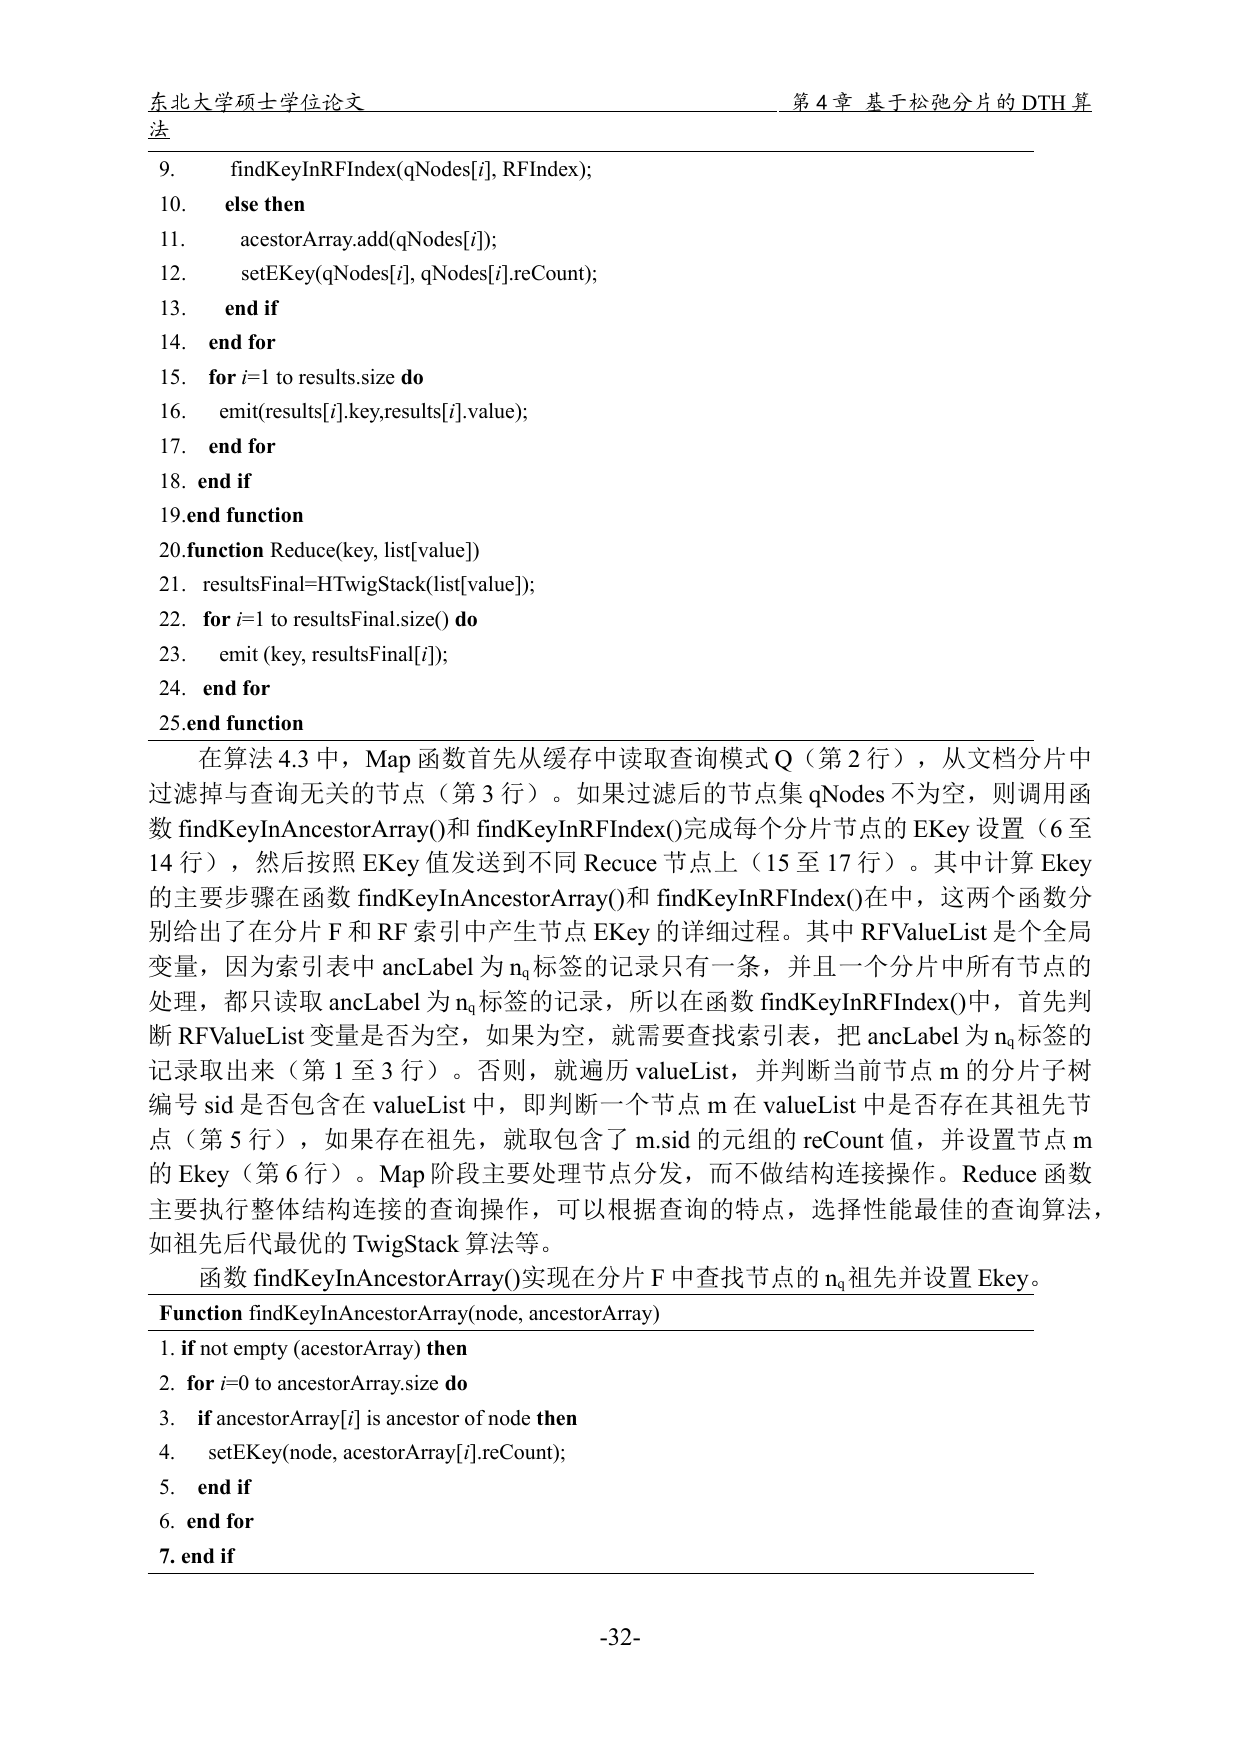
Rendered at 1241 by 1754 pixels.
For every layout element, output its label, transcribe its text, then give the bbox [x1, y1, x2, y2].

text 函数findKeyInAncestorArray()实现在分片F中查找节点的nq祖先并设置Ekey。 [148, 1259, 1092, 1294]
table_header Function findKeyInAncestorArray(node, ancestorArray) [148, 1295, 1034, 1330]
table_cell 1. if not empty (acestorArray) then 2. for i=0 to ancestorArray.size do 3. if ancestorArray[i] is ancestor of node then 4. setEKey(node, acestorArray[i].reCount); 5. end if 6. end for 7. end if [148, 1331, 1034, 1573]
text 在算法4.3中，Map函数首先从缓存中读取查询模式Q（第2行），从文档分片中过滤掉与查询无关的节点（第3行）。如果过滤后的节点集qNodes不为空，则调用函数findKeyInAncestorArray()和findKeyInRFIndex()完成每个分片节点的EKey设置（6至14行），然后按照EKey值发送到不同Recuce节点上（15至17行）。其中计算Ekey的主要步骤在函数findKeyInAncestorArray()和findKeyInRFIndex()在中，这两个函数分别给出了在分片F和RF索引中产生节点EKey的详细过程。其中RFValueList是个全局变量，因为索引表中ancLabel为nq标签的记录只有一条，并且一个分片中所有节点的处理，都只读取ancLabel为nq标签的记录，所以在函数findKeyInRFIndex()中，首先判断RFValueList变量是否为空，如果为空，就需要查找索引表，把ancLabel为nq标签的记录取出来（第1至3行）。否则，就遍历valueList，并判断当前节点m的分片子树编号sid是否包含在valueList中，即判断一个节点m在valueList中是否存在其祖先节点（第5行），如果存在祖先，就取包含了m.sid的元组的reCount值，并设置节点m的Ekey（第6行）。Map阶段主要处理节点分发，而不做结构连接操作。Reduce函数主要执行整体结构连接的查询操作，可以根据查询的特点，选择性能最佳的查询算法，如祖先后代最优的TwigStack算法等。 [148, 741, 1092, 1259]
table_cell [148, 152, 1034, 740]
